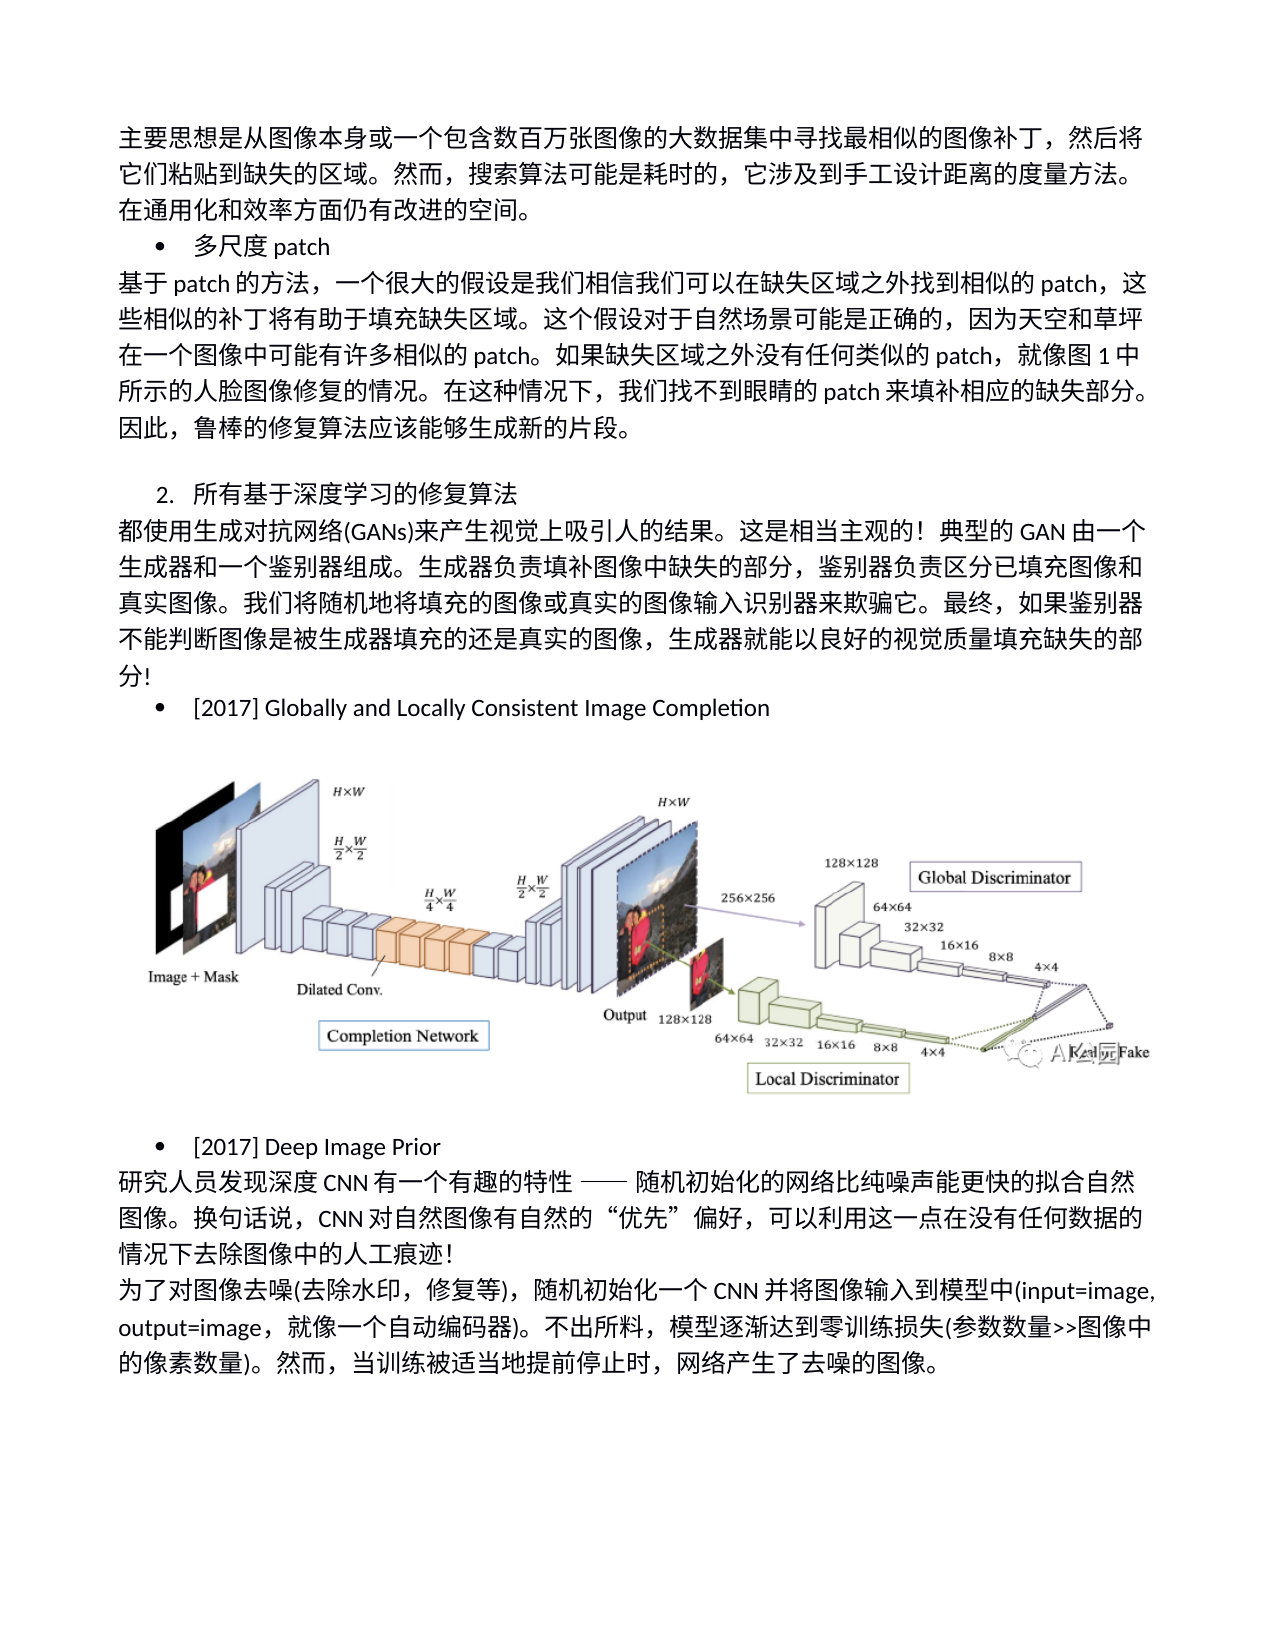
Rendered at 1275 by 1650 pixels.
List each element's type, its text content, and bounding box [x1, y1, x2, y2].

list [2017] Deep Image Prior [156, 1132, 1157, 1162]
text 都使用生成对抗网络(GANs)来产生视觉上吸引人的结果。这是相当主观的！典型的GAN由一个生成器和一个鉴别器组成。生成器负责填补图像中缺失的部分，鉴别器负责区分已填充图像和真实图像。我们将随机地将填充的图像或真实的图像输入识别器来欺骗它。最终，如果鉴别器不能判断图像是被生成器填充的还是真实的图像，生成器就能以良好的视觉质量填充缺失的部分! [118, 511, 1157, 692]
text 研究人员发现深度CNN有一个有趣的特性 —— 随机初始化的网络比纯噪声能更快的拟合自然图像。换句话说，CNN对自然图像有自然的“优先”偏好，可以利用这一点在没有任何数据的情况下去除图像中的人工痕迹！ [118, 1162, 1157, 1271]
text 基于patch的方法，一个很大的假设是我们相信我们可以在缺失区域之外找到相似的patch，这些相似的补丁将有助于填充缺失区域。这个假设对于自然场景可能是正确的，因为天空和草坪在一个图像中可能有许多相似的patch。如果缺失区域之外没有任何类似的patch，就像图1中所示的人脸图像修复的情况。在这种情况下，我们找不到眼睛的patch来填补相应的缺失部分。因此，鲁棒的修复算法应该能够生成新的片段。 [118, 263, 1157, 444]
list 多尺度patch [156, 227, 1157, 263]
text 为了对图像去噪(去除水印，修复等)，随机初始化一个CNN并将图像输入到模型中(input=image, output=image，就像一个自动编码器)。不出所料，模型逐渐达到零训练损失(参数数量>>图像中的像素数量)。然而，当训练被适当地提前停止时，网络产生了去噪的图像。 [118, 1271, 1157, 1379]
list 所有基于深度学习的修复算法 [156, 475, 1157, 511]
text 主要思想是从图像本身或一个包含数百万张图像的大数据集中寻找最相似的图像补丁，然后将它们粘贴到缺失的区域。然而，搜索算法可能是耗时的，它涉及到手工设计距离的度量方法。在通用化和效率方面仍有改进的空间。 [118, 118, 1157, 227]
list [2017] Globally and Locally Consistent Image Completion [156, 692, 1157, 723]
picture [118, 753, 1157, 1101]
